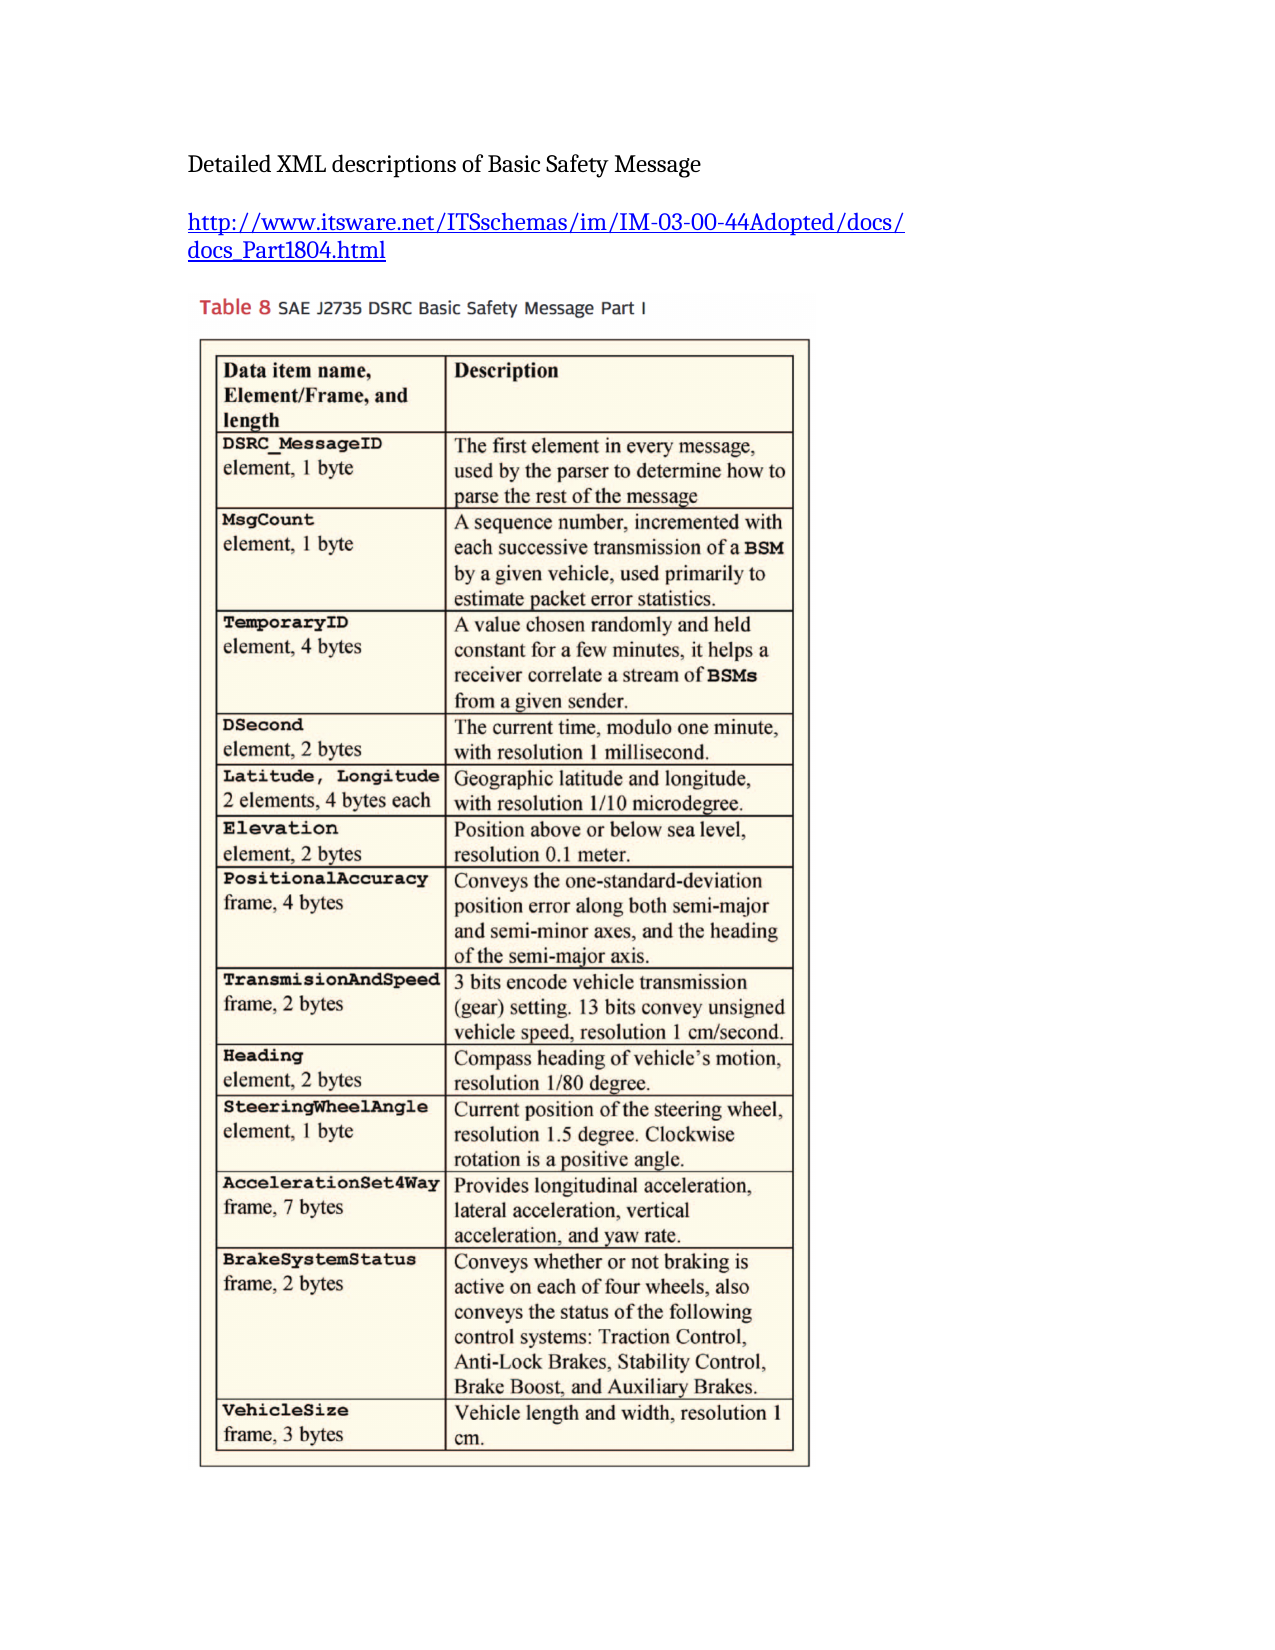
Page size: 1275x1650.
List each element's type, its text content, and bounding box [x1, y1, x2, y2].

text http://www.itsware.net/ITSschemas/im/IM-03-00-44Adopted/docs/docs_Part1804.html [187, 207, 1087, 265]
picture [187, 293, 817, 1470]
text Detailed XML descriptions of Basic Safety Message [187, 150, 1087, 179]
